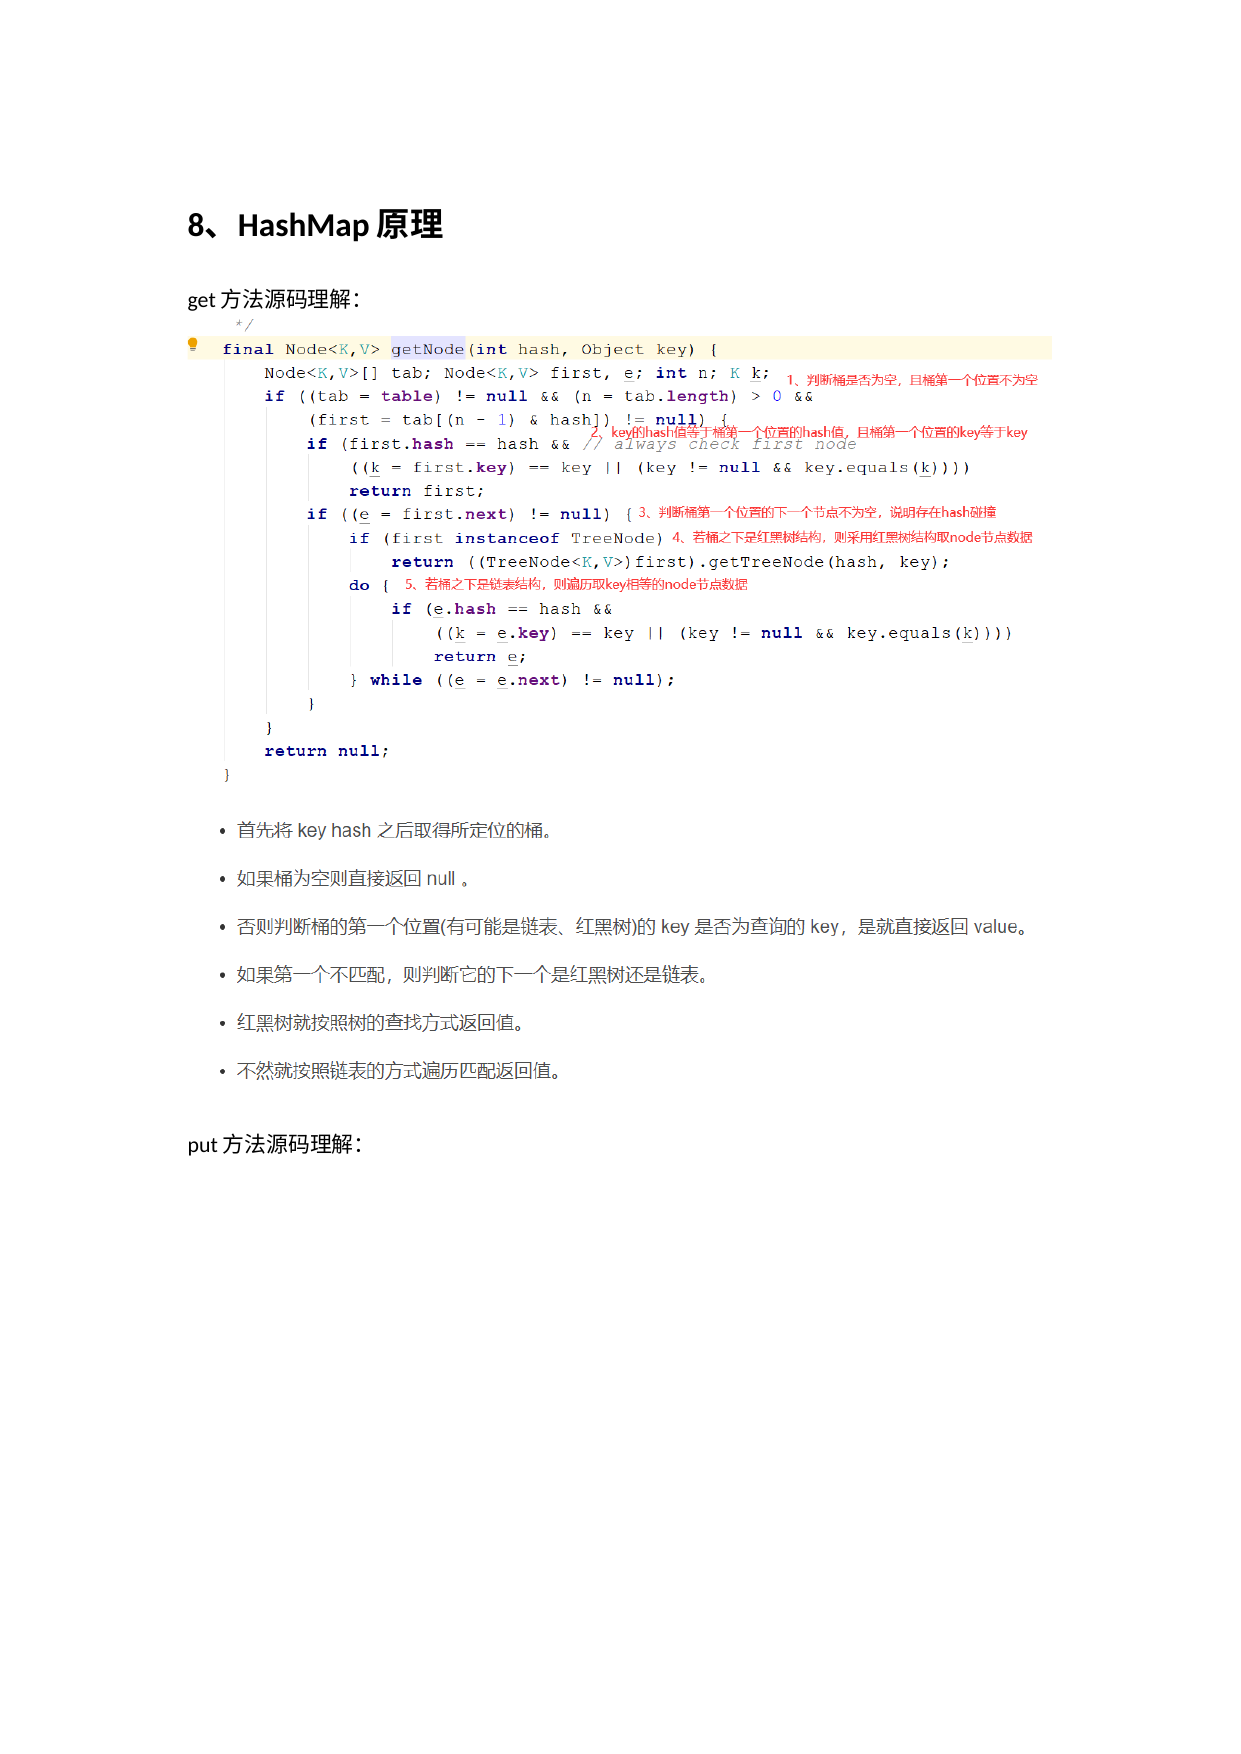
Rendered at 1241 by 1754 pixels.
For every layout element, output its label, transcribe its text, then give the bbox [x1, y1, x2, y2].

picture [187, 313, 1052, 785]
text get方法源码理解： [187, 281, 1053, 314]
text put方法源码理解： [187, 1126, 1053, 1159]
picture [187, 801, 1052, 1095]
subtitle HashMap原理 [187, 189, 1053, 254]
